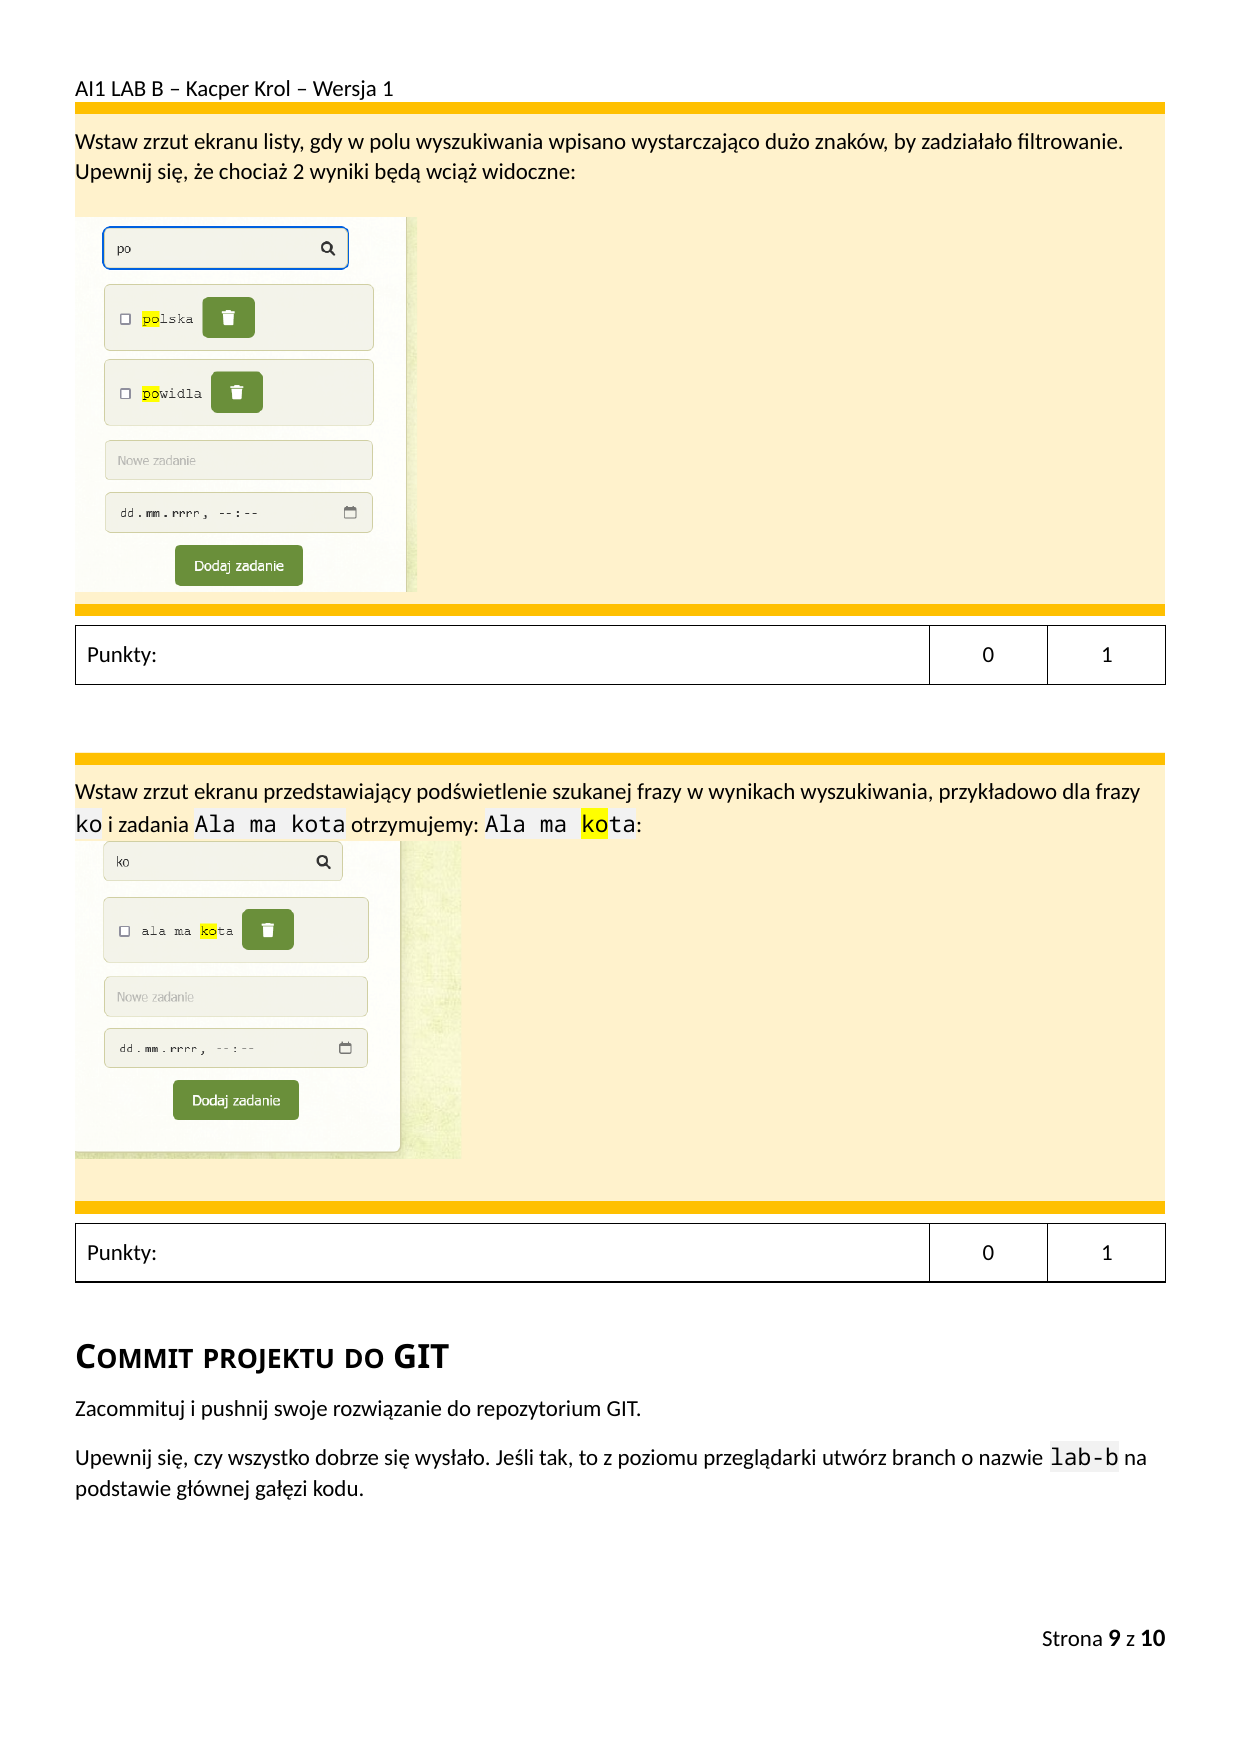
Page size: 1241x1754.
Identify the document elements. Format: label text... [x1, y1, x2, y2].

text Zacommituj i pushnij swoje rozwiązanie do repozytorium GIT. [75, 1394, 1165, 1422]
subtitle Commit projektu do GIT [75, 1332, 1165, 1378]
text Wstaw zrzut ekranu przedstawiający podświetlenie szukanej frazy w wynikach wyszukiwania, przykładowo dla frazy ko i zadania Ala ma kota otrzymujemy: Ala ma kota: [75, 765, 1165, 817]
text Wstaw zrzut ekranu listy, gdy w polu wyszukiwania wpisano wystarczająco dużo znaków, by zadziałało filtrowanie. Upewnij się, że chociaż 2 wyniki będą wciąż widoczne: [75, 114, 1165, 162]
table_header Punkty: [76, 626, 929, 684]
table_header 0 [930, 1224, 1047, 1281]
table_header 1 [1048, 626, 1165, 684]
table_header Punkty: [76, 1224, 929, 1281]
text Upewnij się, czy wszystko dobrze się wysłało. Jeśli tak, to z poziomu przeglądarki utwórz branch o nazwie lab-b na podstawie głównej gałęzi kodu. [75, 1441, 1165, 1502]
picture [75, 217, 418, 592]
picture [75, 841, 462, 1159]
table_header 1 [1048, 1224, 1165, 1281]
table_header 0 [930, 626, 1047, 684]
